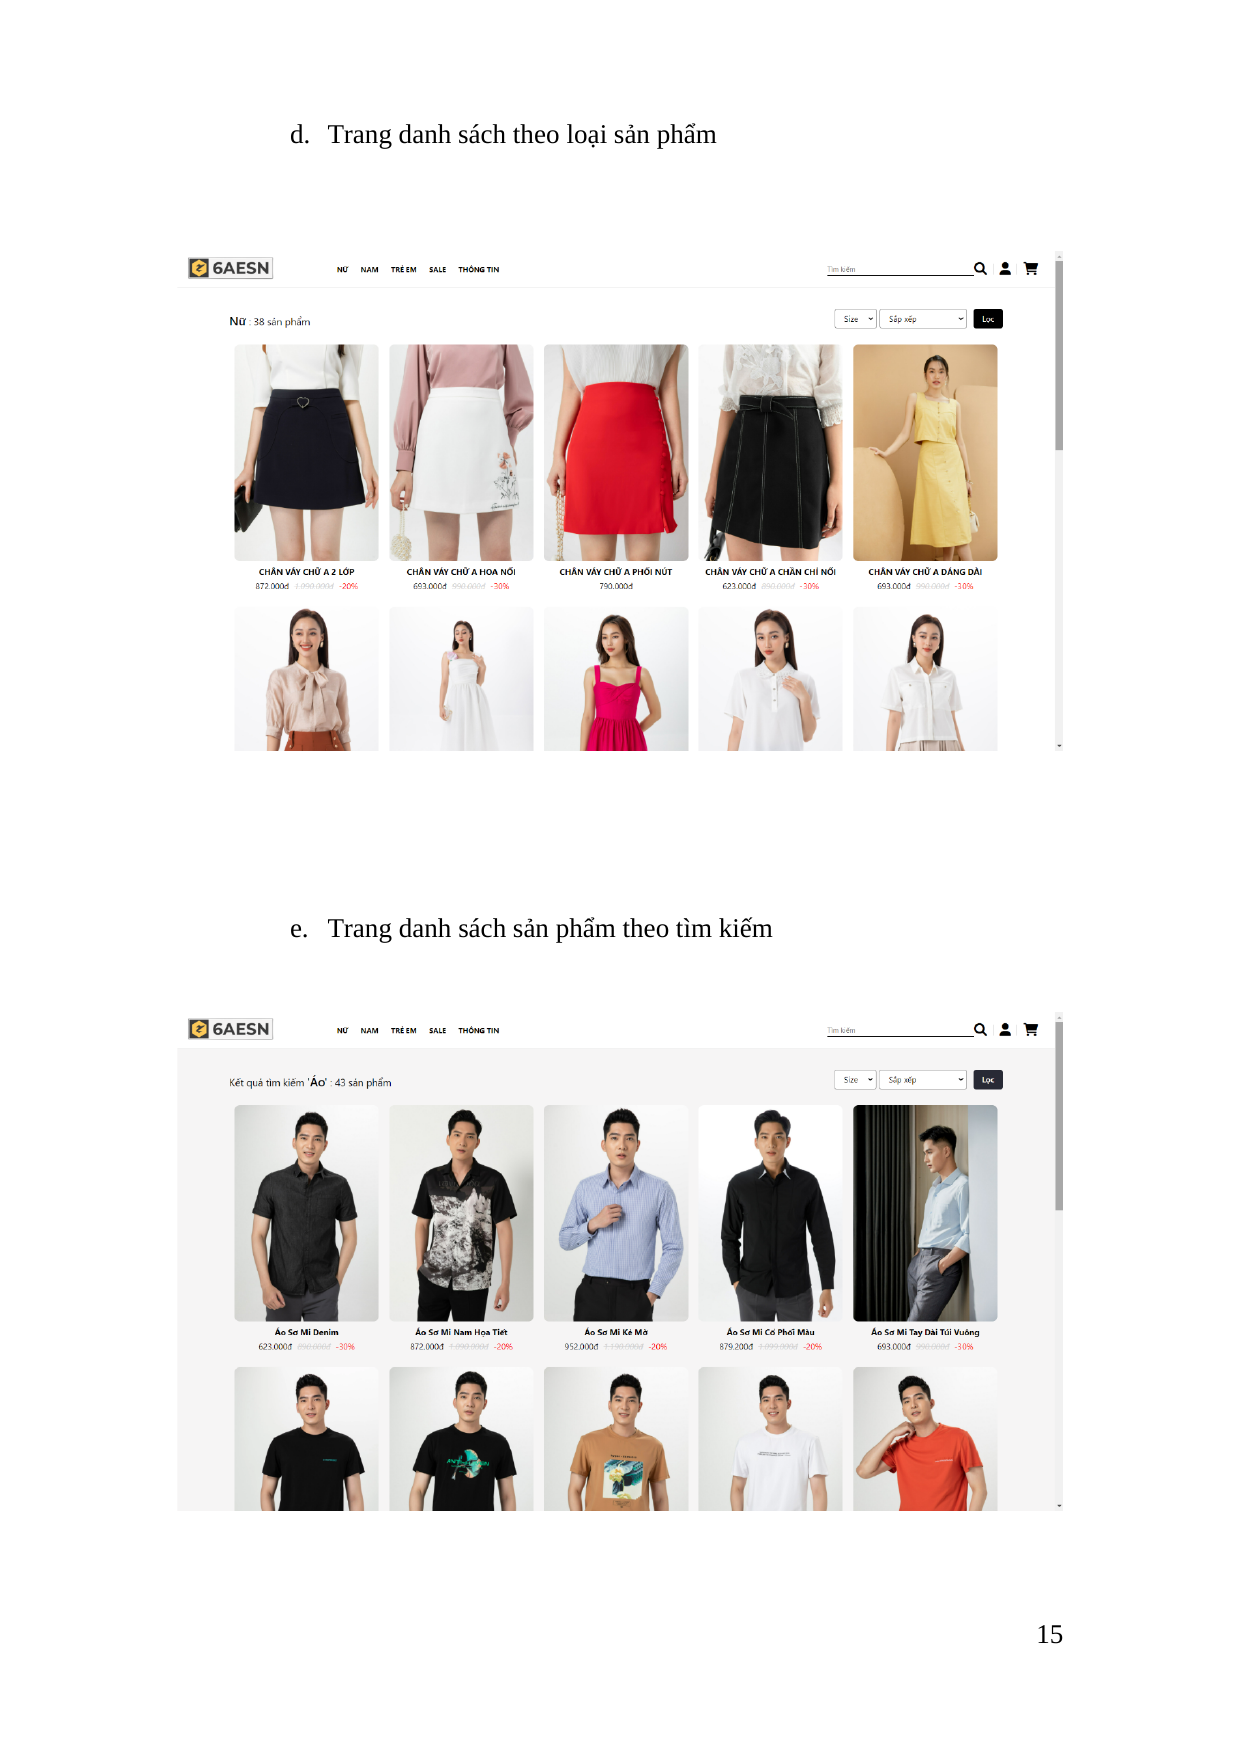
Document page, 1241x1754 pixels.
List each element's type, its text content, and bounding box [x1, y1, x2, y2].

list Trang danh sách theo loại sản phẩm [290, 118, 1063, 149]
list Trang danh sách sản phẩm theo tìm kiếm [290, 912, 1063, 943]
picture [177, 1012, 1063, 1511]
picture [177, 251, 1063, 751]
